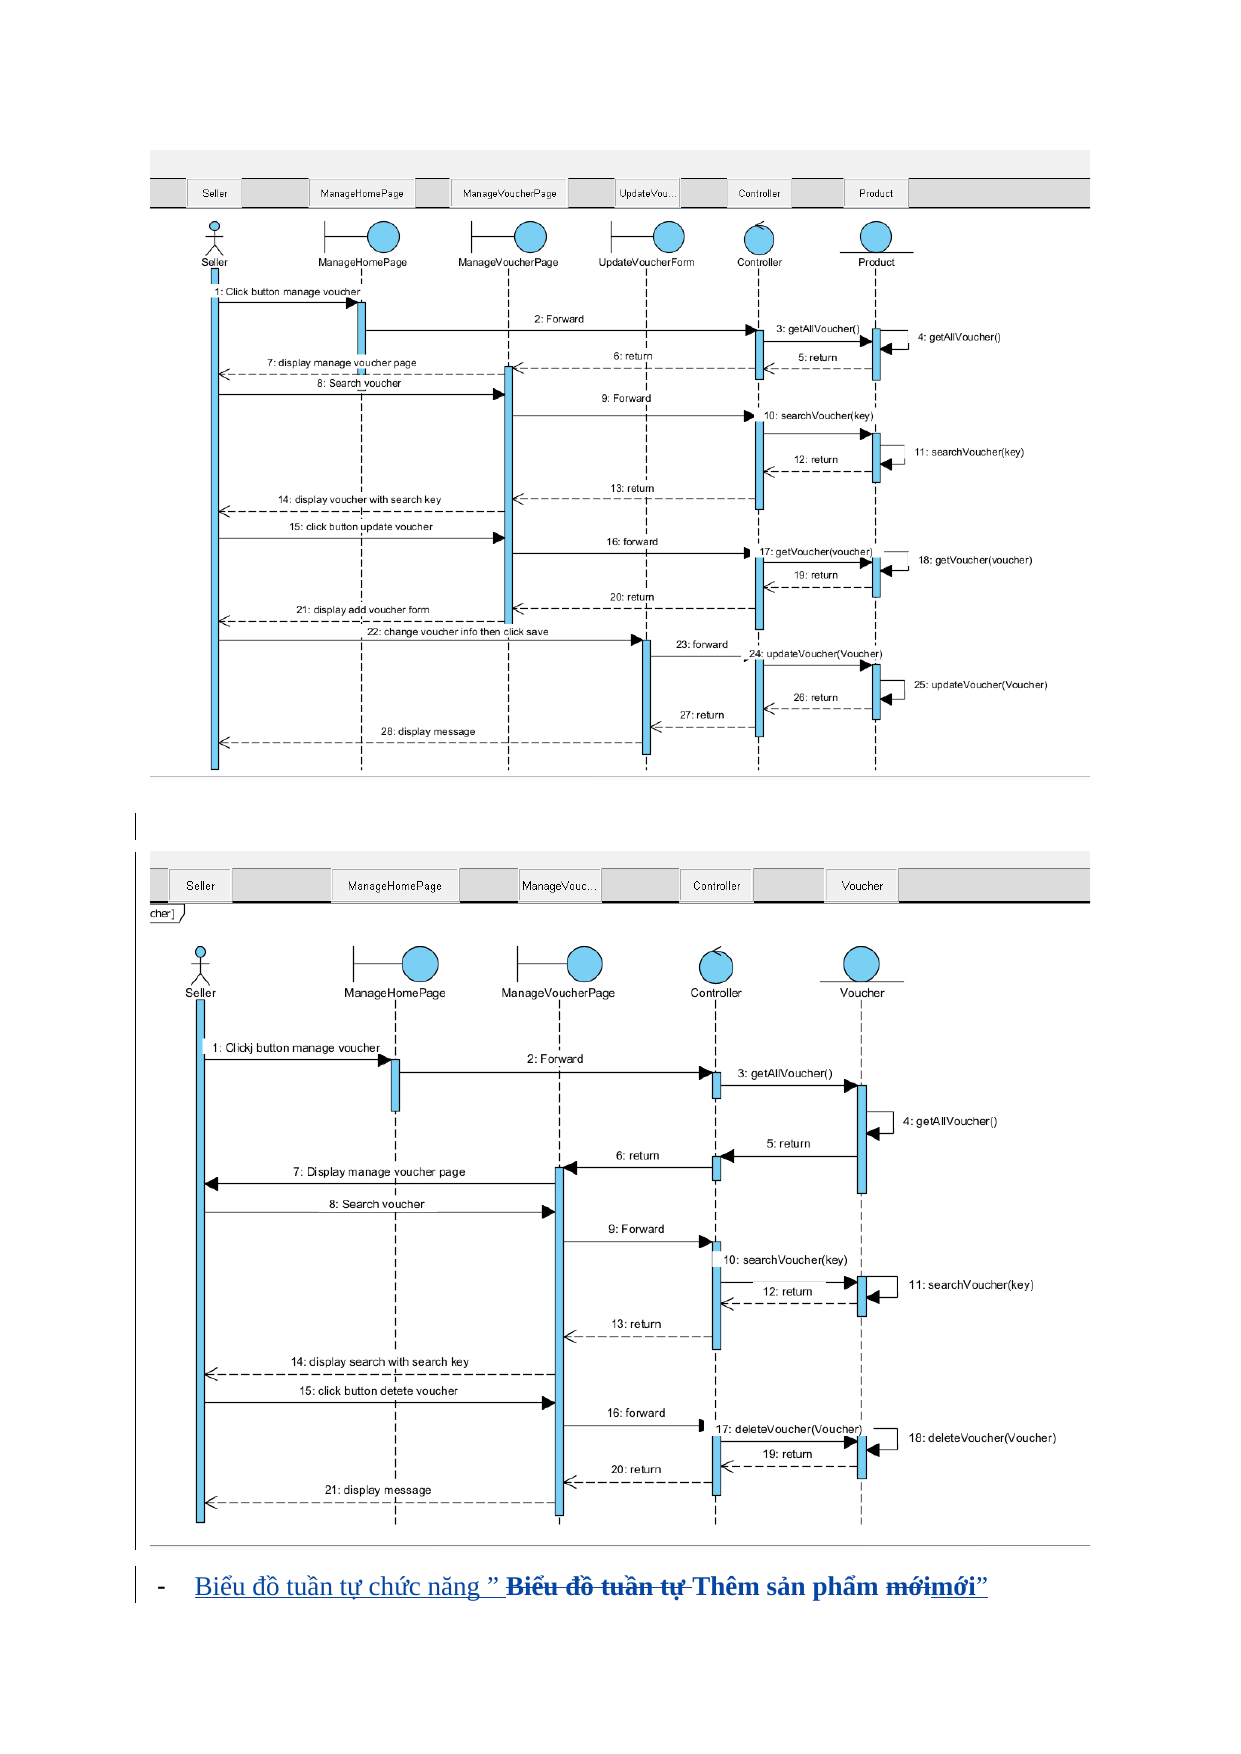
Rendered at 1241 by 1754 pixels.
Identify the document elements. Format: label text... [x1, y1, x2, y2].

picture [150, 851, 1091, 1550]
list Thêm sản phẩm [157, 1566, 1090, 1603]
picture [150, 150, 1091, 780]
